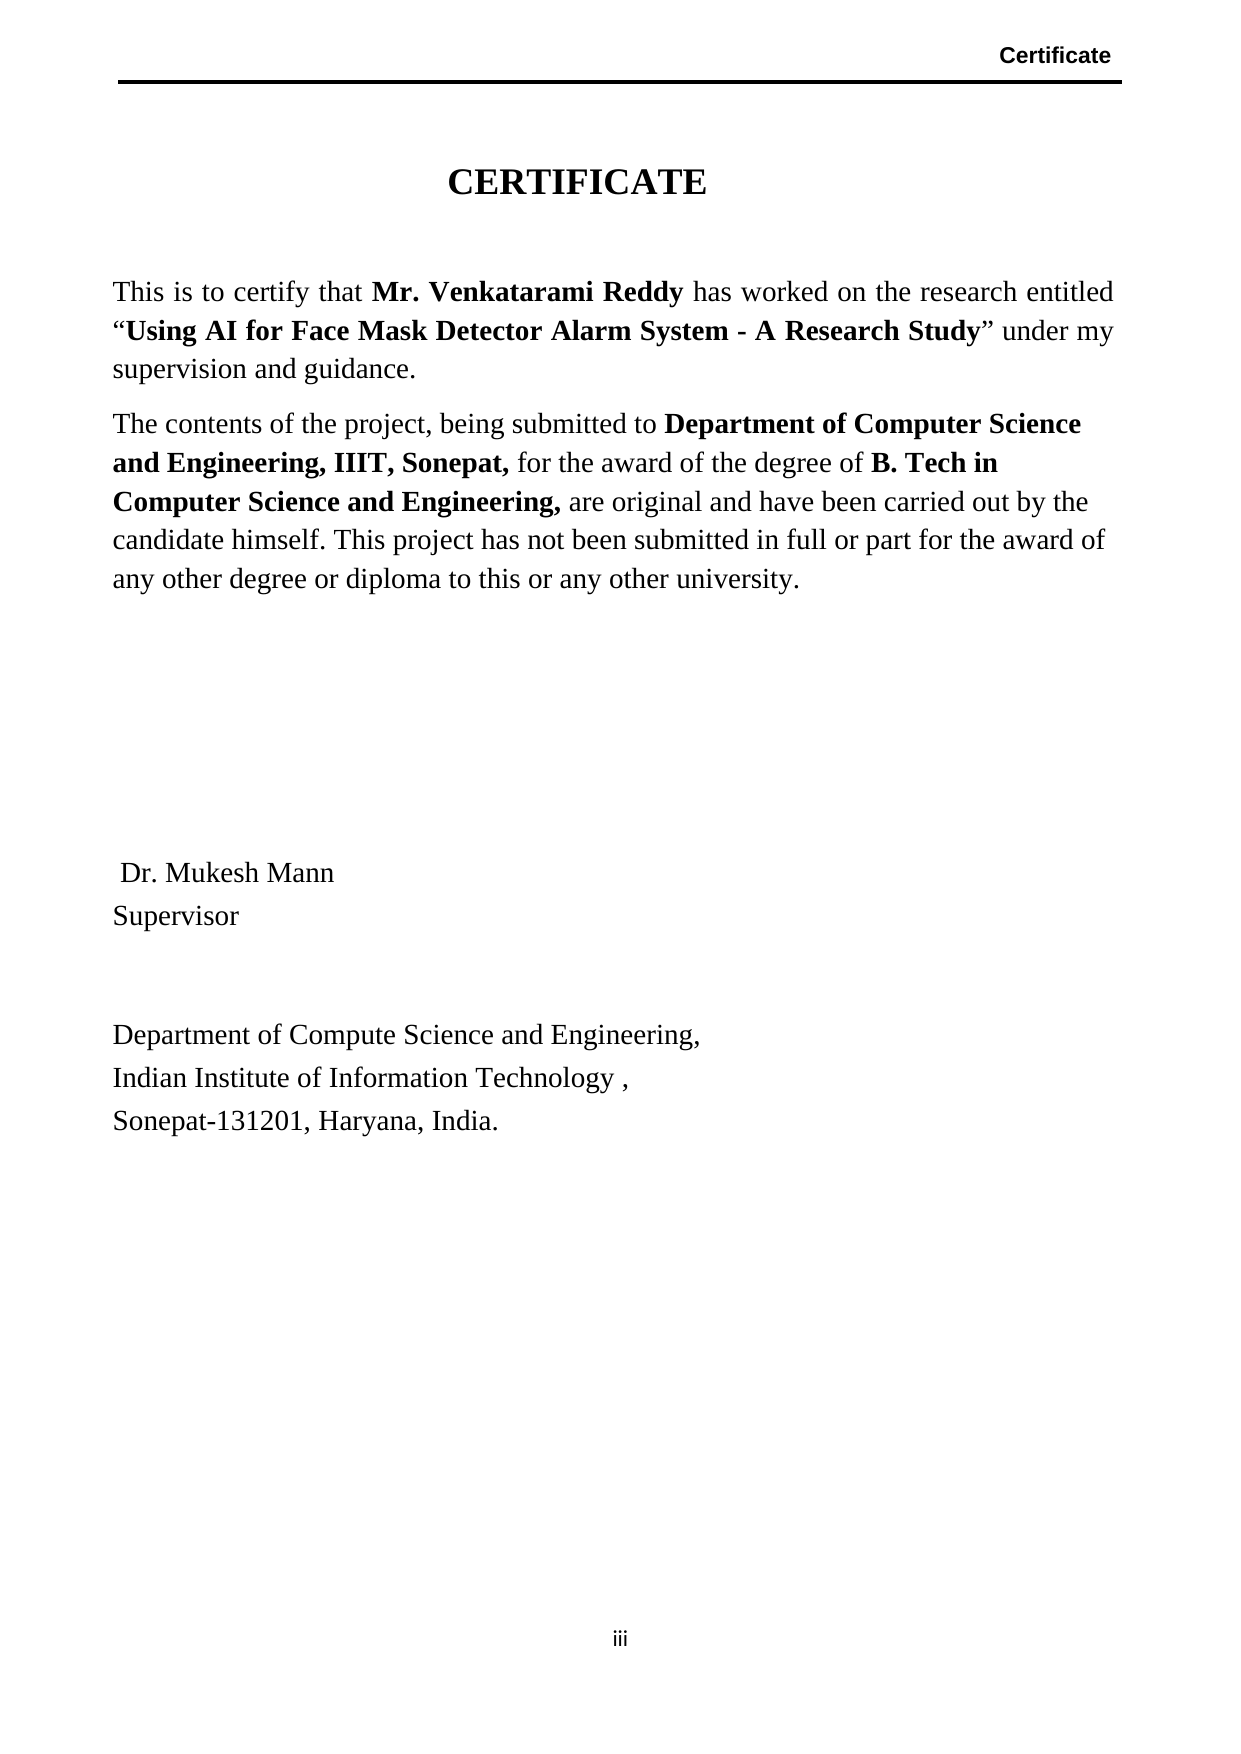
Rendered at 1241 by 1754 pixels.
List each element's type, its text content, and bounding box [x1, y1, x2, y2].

text Department of Compute Science and Engineering, Indian Institute of Information Technology , Sonepat-131201, Haryana, India. [112, 1017, 1114, 1137]
text This is to certify that Mr. Venkatarami Reddy has worked on the research entitled “Using AI for Face Mask Detector Alarm System - A Research Study” under my supervision and guidance. [112, 274, 1114, 385]
text The contents of the project, being submitted to Department of Computer Science and Engineering, IIIT, Sonepat, for the award of the degree of B. Tech in Computer Science and Engineering, are original and have been carried out by the candidate himself. This project has not been submitted in full or part for the award of any other degree or diploma to this or any other university. [112, 407, 1114, 594]
text Dr. Mukesh Mann Supervisor [112, 855, 1114, 931]
subtitle CERTIFICATE [241, 159, 1022, 202]
